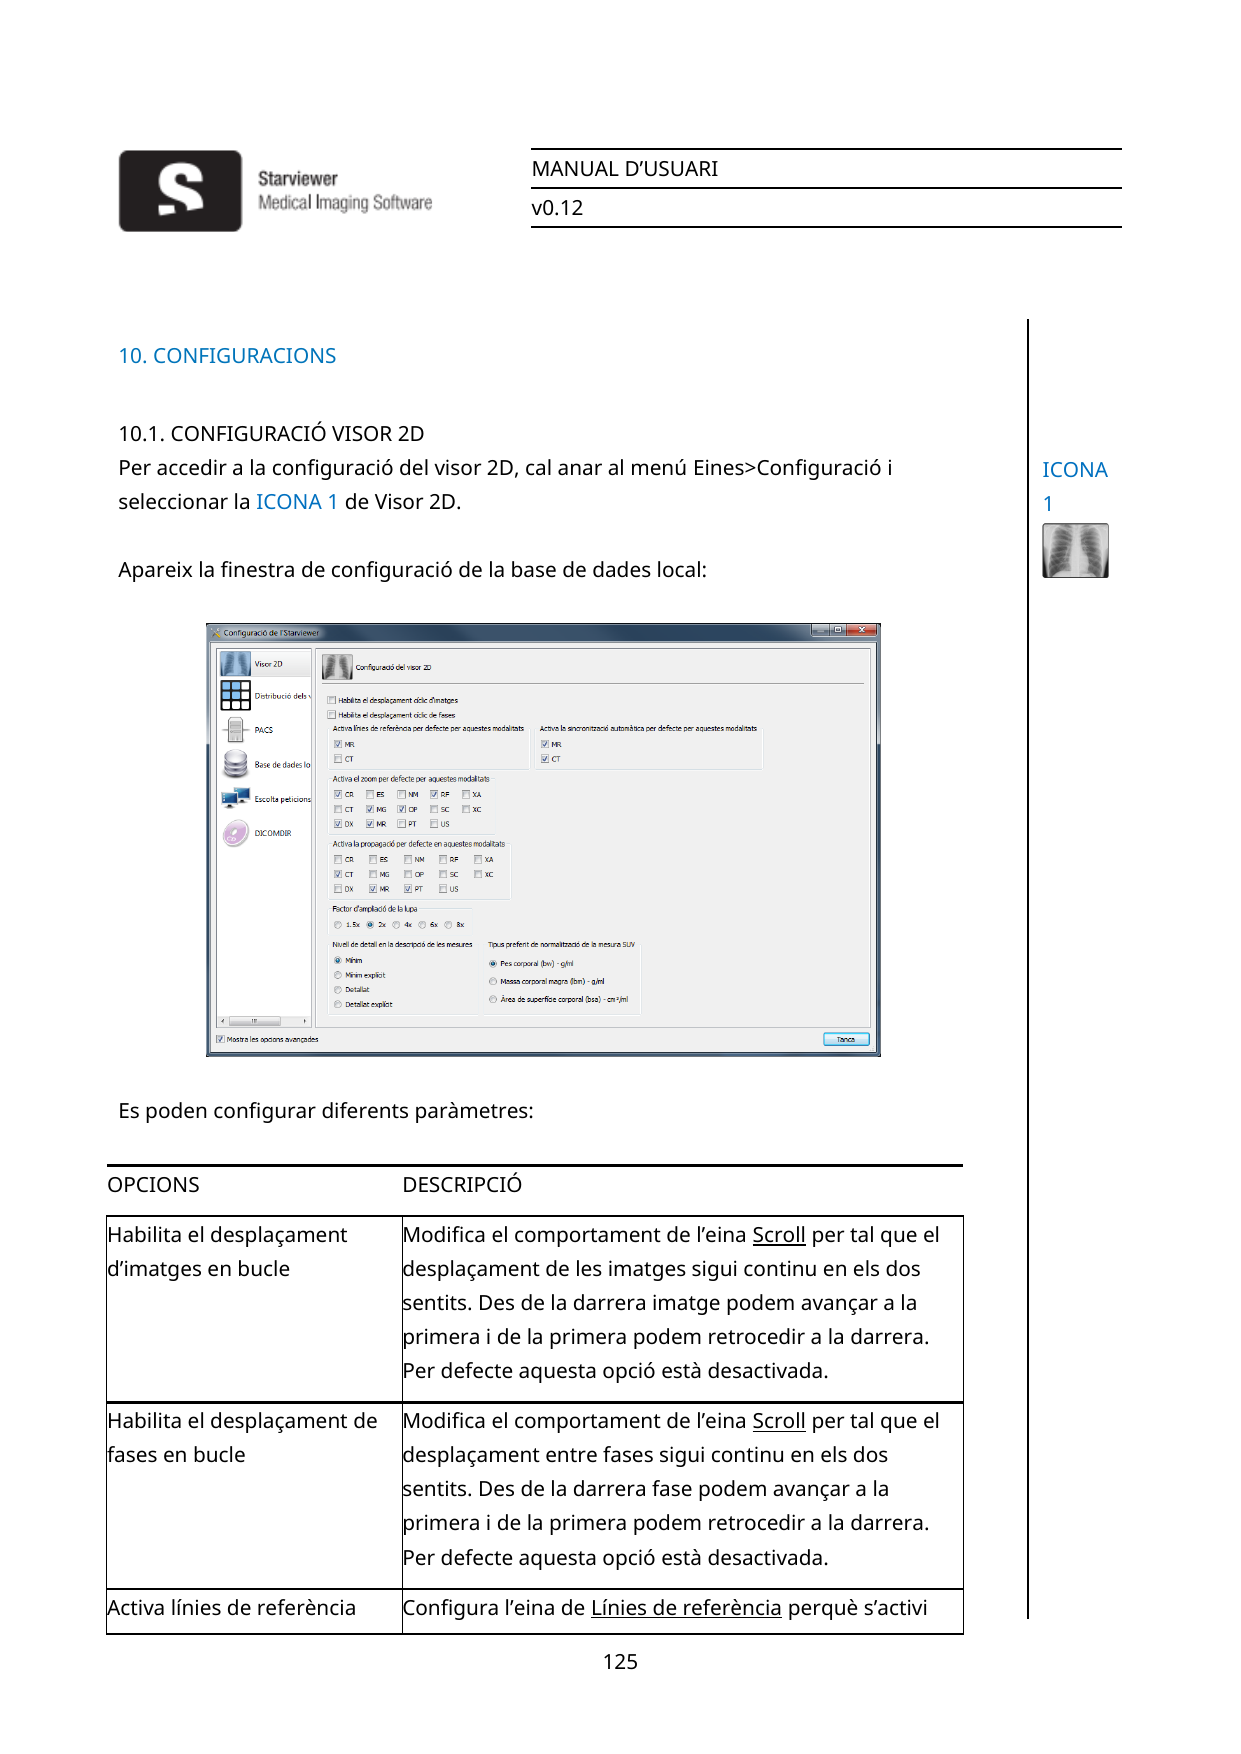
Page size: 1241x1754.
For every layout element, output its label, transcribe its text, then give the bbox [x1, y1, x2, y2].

picture [1042, 523, 1109, 578]
subtitle Configuració Visor 2D [118, 419, 1027, 448]
text Apareix la finestra de configuració de la base de dades local: [118, 555, 1027, 584]
table_cell Modifica el comportament de l’eina Scroll per tal que el desplaçament de les imatges sigui continu en els dos sentits. Des de la darrera imatge podem avançar a la primera i de la primera podem retrocedir a la darrera. Per defecte aquesta opció està desactivada. [403, 1217, 963, 1401]
table_header ICONA 1 [1029, 319, 1122, 1618]
picture [206, 623, 881, 1057]
subtitle Configuracions [118, 341, 1027, 370]
text Per accedir a la configuració del visor 2D, cal anar al menú Eines>Configuració i seleccionar la ICONA 1 de Visor 2D. [118, 453, 1027, 516]
table_header descripció [402, 1167, 963, 1215]
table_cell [403, 1590, 963, 1633]
text Es poden configurar diferents paràmetres: [118, 1096, 1027, 1124]
table_header opcions [107, 1167, 402, 1215]
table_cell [107, 1590, 402, 1633]
table_cell Habilita el desplaçament d’imatges en bucle [107, 1217, 402, 1401]
table_cell Habilita el desplaçament de fases en bucle [107, 1404, 402, 1588]
table_cell Modifica el comportament de l’eina Scroll per tal que el desplaçament entre fases sigui continu en els dos sentits. Des de la darrera fase podem avançar a la primera i de la primera podem retrocedir a la darrera. Per defecte aquesta opció està desactivada. [403, 1404, 963, 1588]
